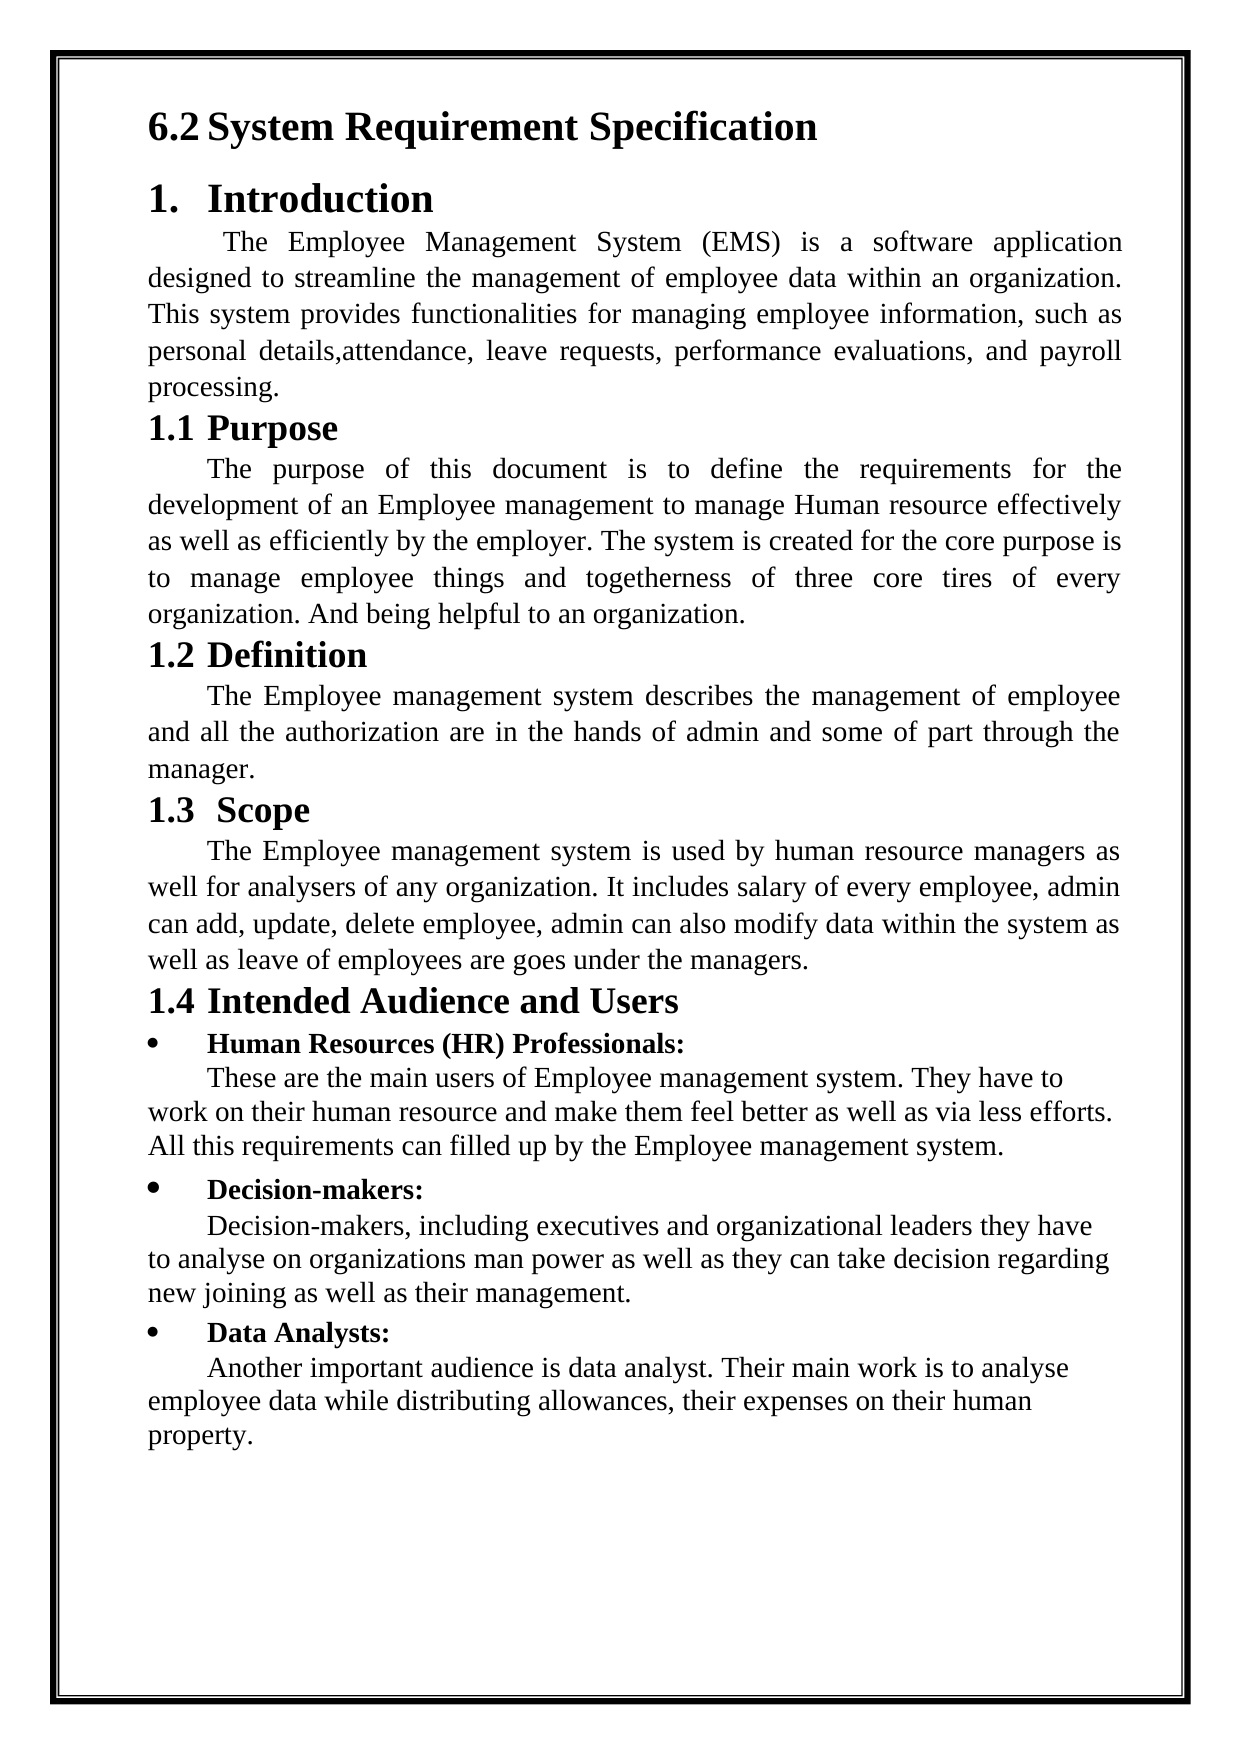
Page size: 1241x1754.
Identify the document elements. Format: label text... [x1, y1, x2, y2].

subtitle Purpose [148, 405, 1167, 448]
text Another important audience is data analyst. Their main work is to analyse employee data while distributing allowances, their expenses on their human property. [148, 1350, 1070, 1451]
text The purpose of this document is to define the requirements for the development of an Employee management to manage Human resource effectively as well as efficiently by the employer. The system is created for the core purpose is to manage employee things and togetherness of three core tires of every organization. And being helpful to an organization. [148, 451, 1122, 629]
subtitle System Requirement Specification [148, 101, 1167, 149]
text The Employee management system describes the management of employee and all the authorization are in the hands of admin and some of part through the manager. [148, 678, 1122, 784]
text These are the main users of Employee management system. They have to work on their human resource and make them feel better as well as via less efforts. All this requirements can filled up by the Employee management system. [148, 1061, 1115, 1161]
subtitle Intended Audience and Users [148, 979, 1167, 1022]
text Decision-makers, including executives and organizational leaders they have to analyse on organizations man power as well as they can take decision regarding new joining as well as their management. [148, 1208, 1113, 1308]
subtitle Decision-makers: [148, 1168, 1167, 1208]
text The Employee management system is used by human resource managers as well for analysers of any organization. It includes salary of every employee, admin can add, update, delete employee, admin can also modify data within the system as well as leave of employees are goes under the managers. [148, 833, 1121, 975]
text The Employee Management System (EMS) is a software application designed to streamline the management of employee data within an organization. This system provides functionalities for managing employee information, such as personal details,attendance, leave requests, performance evaluations, and payroll processing. [148, 224, 1122, 402]
list Introduction [148, 173, 1167, 221]
subtitle Data Analysts: [148, 1314, 1167, 1350]
subtitle Human Resources (HR) Professionals: [148, 1025, 1167, 1061]
subtitle Definition [148, 633, 1167, 676]
subtitle Scope [148, 788, 1167, 831]
